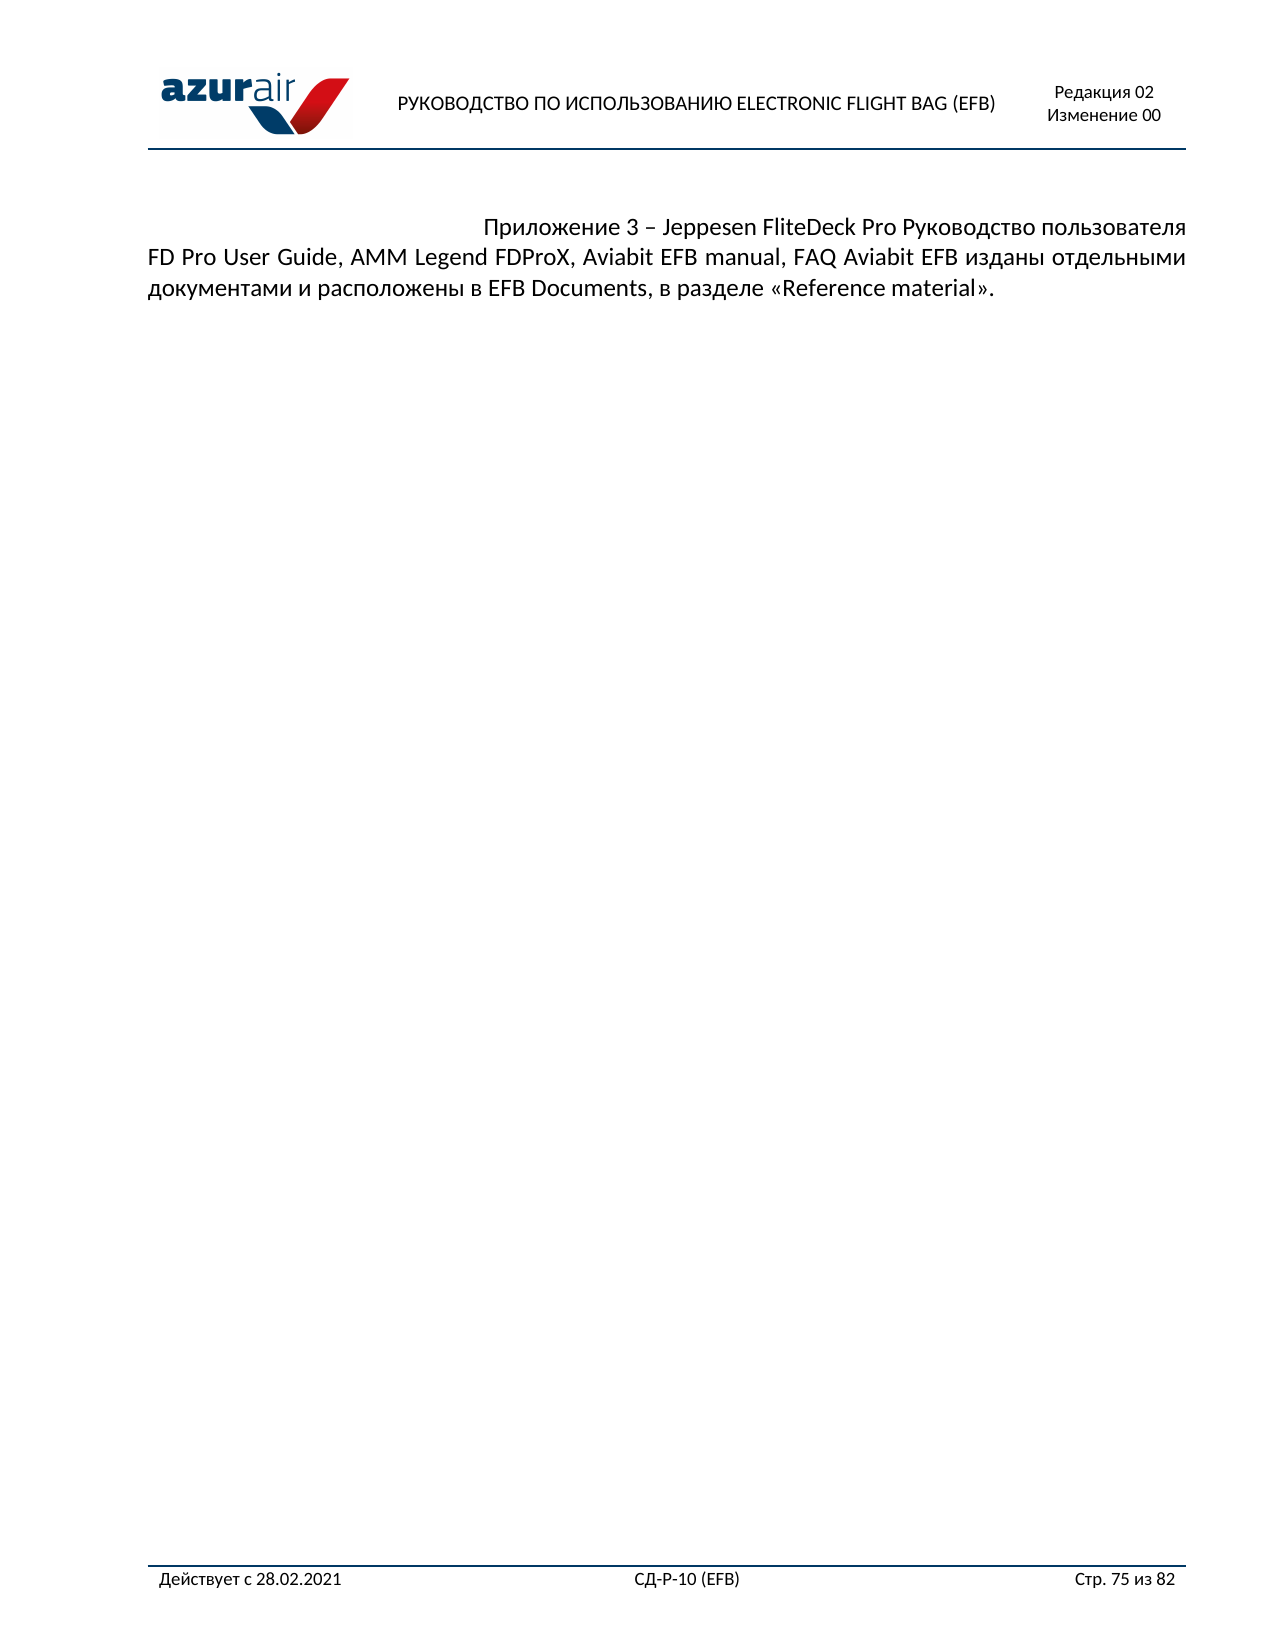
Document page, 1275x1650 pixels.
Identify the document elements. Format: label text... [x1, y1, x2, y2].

text Приложение 3 – Jeppesen FliteDeck Pro Руководство пользователя [148, 211, 1186, 241]
text FD Pro User Guide, AMM Legend FDProX, Aviabit EFB manual, FAQ Aviabit EFB изданы отдельными документами и расположены в EFB Documents, в разделе «Reference material». [148, 241, 1186, 302]
picture [158, 67, 353, 139]
